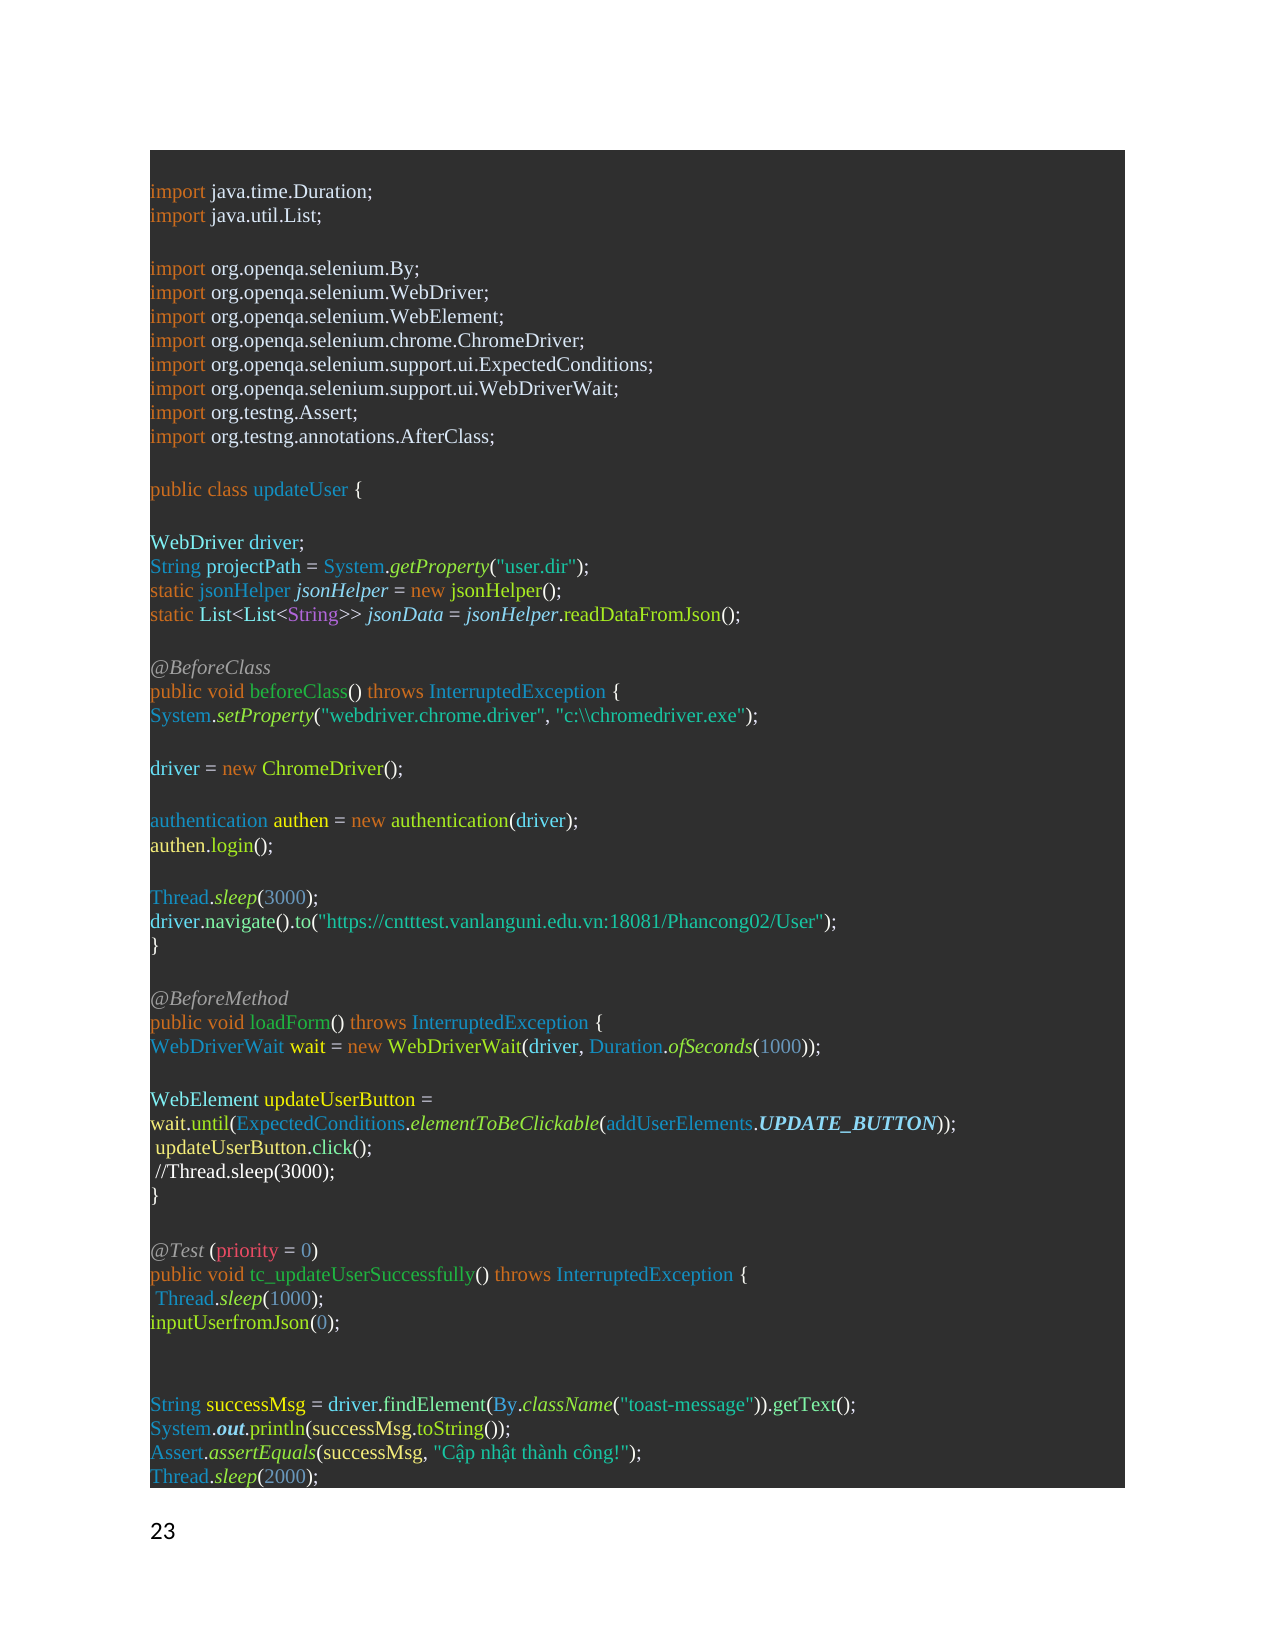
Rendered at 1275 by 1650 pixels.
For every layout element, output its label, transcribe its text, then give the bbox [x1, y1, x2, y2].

text authentication authen = new authentication(driver); [150, 808, 1125, 832]
text import org.testng.Assert; [150, 400, 1125, 424]
text @BeforeMethod [150, 986, 1125, 1010]
text public void beforeClass() throws InterruptedException { [150, 679, 1125, 703]
text public void loadForm() throws InterruptedException { [150, 1010, 1125, 1034]
text import org.openqa.selenium.By; [150, 256, 1125, 280]
text System.setProperty("webdriver.chrome.driver", "c:\\chromedriver.exe"); [150, 703, 1125, 727]
text //Thread.sleep(3000); [150, 1159, 1125, 1183]
text static jsonHelper jsonHelper = new jsonHelper(); [150, 578, 1125, 602]
text driver = new ChromeDriver(); [150, 756, 1125, 780]
text static List<List<String>> jsonData = jsonHelper.readDataFromJson(); [150, 602, 1125, 626]
text public class updateUser { [150, 477, 1125, 501]
text @Test (priority = 0) [150, 1238, 1125, 1262]
text import java.time.Duration; [150, 179, 1125, 203]
text WebDriverWait wait = new WebDriverWait(driver, Duration.ofSeconds(1000)); [150, 1034, 1125, 1058]
text import org.openqa.selenium.support.ui.ExpectedConditions; [150, 352, 1125, 376]
text @BeforeClass [150, 655, 1125, 679]
text Assert.assertEquals(successMsg, "Cập nhật thành công!"); [150, 1440, 1125, 1464]
text import org.openqa.selenium.chrome.ChromeDriver; [150, 328, 1125, 352]
text import org.openqa.selenium.support.ui.WebDriverWait; [150, 376, 1125, 400]
text inputUserfromJson(0); [150, 1310, 1125, 1334]
text driver.navigate().to("https://cntttest.vanlanguni.edu.vn:18081/Phancong02/User"); [150, 909, 1125, 933]
text Thread.sleep(1000); [150, 1286, 1125, 1310]
text updateUserButton.click(); [150, 1135, 1125, 1159]
text Thread.sleep(3000); [150, 885, 1125, 909]
text } [150, 933, 1125, 957]
text public void tc_updateUserSuccessfully() throws InterruptedException { [150, 1262, 1125, 1286]
text import java.util.List; [150, 203, 1125, 227]
text String successMsg = driver.findElement(By.className("toast-message")).getText(); [150, 1392, 1125, 1416]
text import org.testng.annotations.AfterClass; [150, 424, 1125, 448]
text WebDriver driver; [150, 530, 1125, 554]
text Thread.sleep(2000); [150, 1464, 1125, 1488]
text import org.openqa.selenium.WebElement; [150, 304, 1125, 328]
text WebElement updateUserButton = wait.until(ExpectedConditions.elementToBeClickable(addUserElements.UPDATE_BUTTON)); [150, 1087, 1125, 1135]
text System.out.println(successMsg.toString()); [150, 1416, 1125, 1440]
text authen.login(); [150, 832, 1125, 857]
text } [150, 1183, 1125, 1207]
text String projectPath = System.getProperty("user.dir"); [150, 554, 1125, 578]
text import org.openqa.selenium.WebDriver; [150, 280, 1125, 304]
